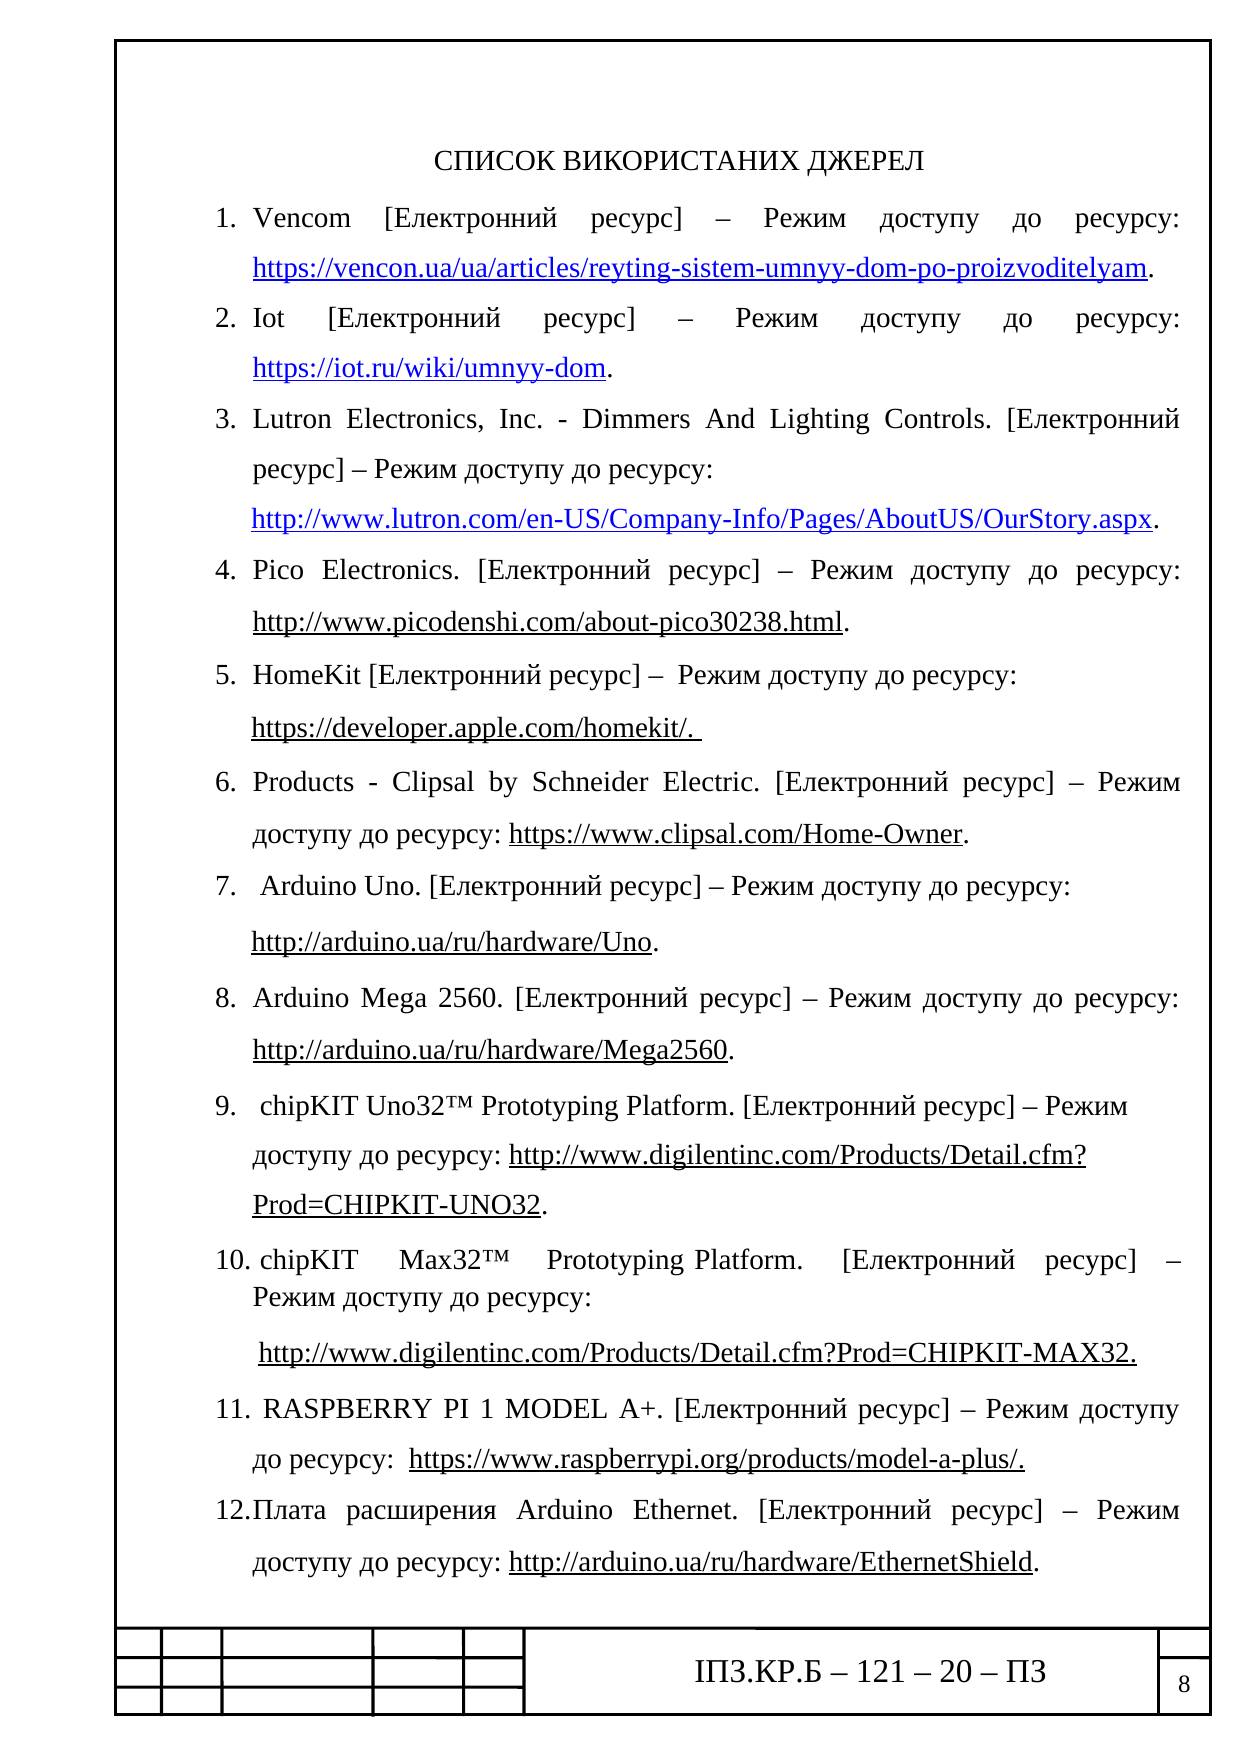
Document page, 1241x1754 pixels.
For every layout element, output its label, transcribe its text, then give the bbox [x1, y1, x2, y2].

list Lutron Electronics, Inc. - Dimmers And Lighting Controls. [Електронний ресурс] – Режим доступу до ресурсу: [215, 401, 1181, 485]
list HomeKit [Електронний ресурс] – Режим доступу до ресурсу: [215, 657, 1181, 691]
text https://developer.apple.com/homekit/. [215, 710, 1181, 744]
list Products - Clipsal by Schneider Electric. [Електронний ресурс] – Режим доступу до ресурсу: https://www.clipsal.com/Home-Owner. [215, 764, 1181, 849]
list Pico Electronics. [Електронний ресурс] – Режим доступу до ресурсу: http://www.picodenshi.com/about-pico30238.html. [215, 552, 1181, 638]
text http://www.digilentinc.com/Products/Detail.cfm?Prod=CHIPKIT-MAX32. [215, 1335, 1181, 1369]
text http://arduino.ua/ru/hardware/Uno. [215, 924, 1181, 958]
list Arduino Mega 2560. [Електронний ресурс] – Режим доступу до ресурсу: http://arduino.ua/ru/hardware/Mega2560. [215, 980, 1181, 1066]
list chipKIT Uno32™ Prototyping Platform. [Електронний ресурс] – Режим доступу до ресурсу: http://www.digilentinc.com/Products/Detail.cfm?Prod=CHIPKIT-UNO32. [215, 1088, 1181, 1220]
title СПИСОК ВИКОРИСТАНИХ ДЖЕРЕЛ [177, 143, 1181, 177]
list Arduino Uno. [Електронний ресурс] – Режим доступу до ресурсу: [215, 868, 1181, 902]
list Vencom [Електронний ресурс] – Режим доступу до ресурсу: https://vencon.ua/ua/articles/reyting-sistem-umnyy-dom-po-proizvoditelyam. [215, 200, 1181, 283]
list chipKIT Max32™ Prototyping Platform. [Електронний ресурс] – Режим доступу до ресурсу: [215, 1242, 1181, 1313]
list Iot [Електронний ресурс] – Режим доступу до ресурсу: https://iot.ru/wiki/umnyy-dom. [215, 300, 1181, 384]
text http://www.lutron.com/en-US/Company-Info/Pages/AboutUS/OurStory.aspx. [215, 502, 1181, 535]
list Плата расширения Arduino Ethernet. [Електронний ресурс] – Режим доступу до ресурсу: http://arduino.ua/ru/hardware/EthernetShield. [215, 1492, 1181, 1577]
list RASPBERRY PI 1 MODEL A+. [Електронний ресурс] – Режим доступу до ресурсу: https://www.raspberrypi.org/products/model-a-plus/. [215, 1391, 1181, 1475]
